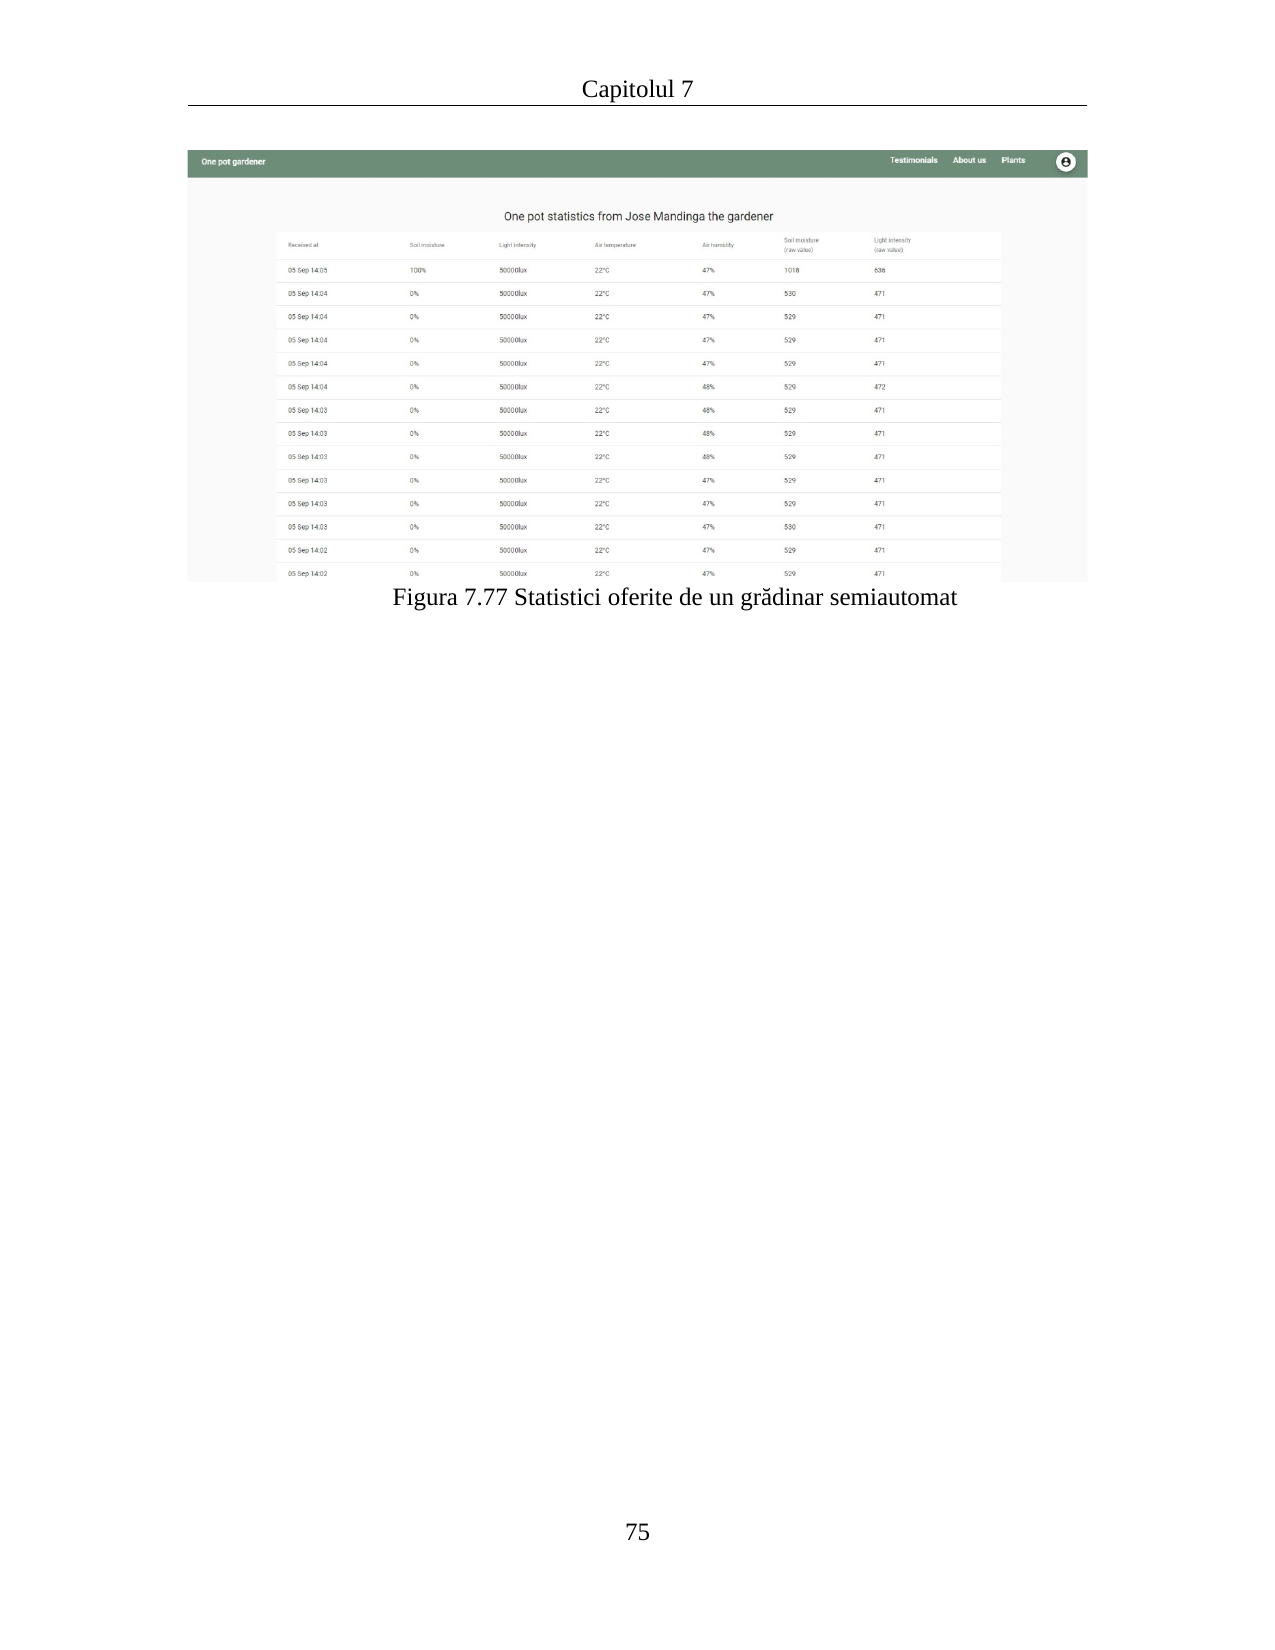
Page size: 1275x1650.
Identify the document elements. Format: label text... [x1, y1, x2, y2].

picture [187, 150, 1088, 582]
